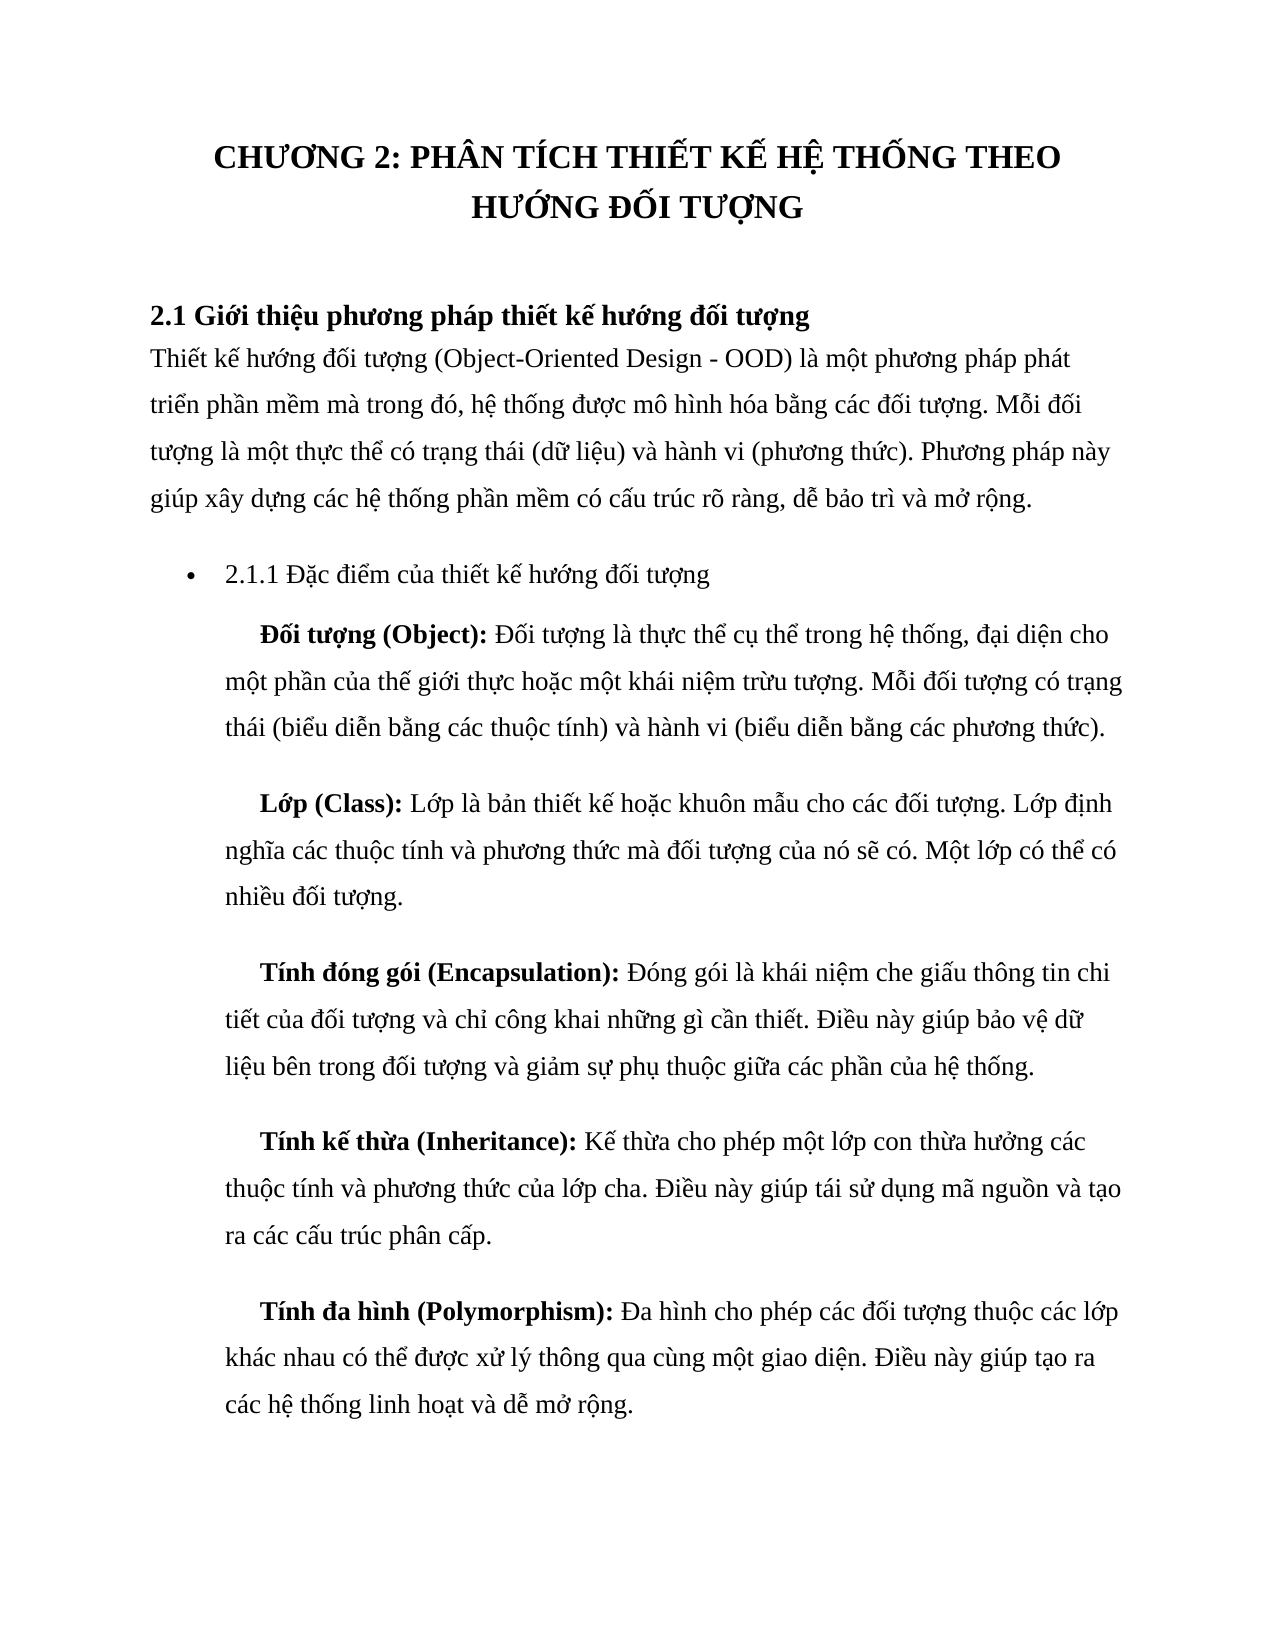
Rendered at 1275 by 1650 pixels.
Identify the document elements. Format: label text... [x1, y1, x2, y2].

subtitle 2.1 Giới thiệu phương pháp thiết kế hướng đối tượng [150, 298, 1125, 332]
text Thiết kế hướng đối tượng (Object-Oriented Design - OOD) là một phương pháp phát triển phần mềm mà trong đó, hệ thống được mô hình hóa bằng các đối tượng. Mỗi đối tượng là một thực thể có trạng thái (dữ liệu) và hành vi (phương thức). Phương pháp này giúp xây dựng các hệ thống phần mềm có cấu trúc rõ ràng, dễ bảo trì và mở rộng. [150, 342, 1125, 513]
text  Tính đa hình (Polymorphism): Đa hình cho phép các đối tượng thuộc các lớp khác nhau có thể được xử lý thông qua cùng một giao diện. Điều này giúp tạo ra các hệ thống linh hoạt và dễ mở rộng. [225, 1295, 1125, 1419]
list 2.1.1 Đặc điểm của thiết kế hướng đối tượng [187, 558, 1125, 589]
text  Đối tượng (Object): Đối tượng là thực thể cụ thể trong hệ thống, đại diện cho một phần của thế giới thực hoặc một khái niệm trừu tượng. Mỗi đối tượng có trạng thái (biểu diễn bằng các thuộc tính) và hành vi (biểu diễn bằng các phương thức). [225, 618, 1125, 742]
text  Lớp (Class): Lớp là bản thiết kế hoặc khuôn mẫu cho các đối tượng. Lớp định nghĩa các thuộc tính và phương thức mà đối tượng của nó sẽ có. Một lớp có thể có nhiều đối tượng. [225, 787, 1125, 912]
subtitle CHƯƠNG 2: PHÂN TÍCH THIẾT KẾ HỆ THỐNG THEO HƯỚNG ĐỐI TƯỢNG [150, 137, 1125, 225]
text  Tính kế thừa (Inheritance): Kế thừa cho phép một lớp con thừa hưởng các thuộc tính và phương thức của lớp cha. Điều này giúp tái sử dụng mã nguồn và tạo ra các cấu trúc phân cấp. [225, 1126, 1125, 1250]
text  Tính đóng gói (Encapsulation): Đóng gói là khái niệm che giấu thông tin chi tiết của đối tượng và chỉ công khai những gì cần thiết. Điều này giúp bảo vệ dữ liệu bên trong đối tượng và giảm sự phụ thuộc giữa các phần của hệ thống. [225, 956, 1125, 1081]
